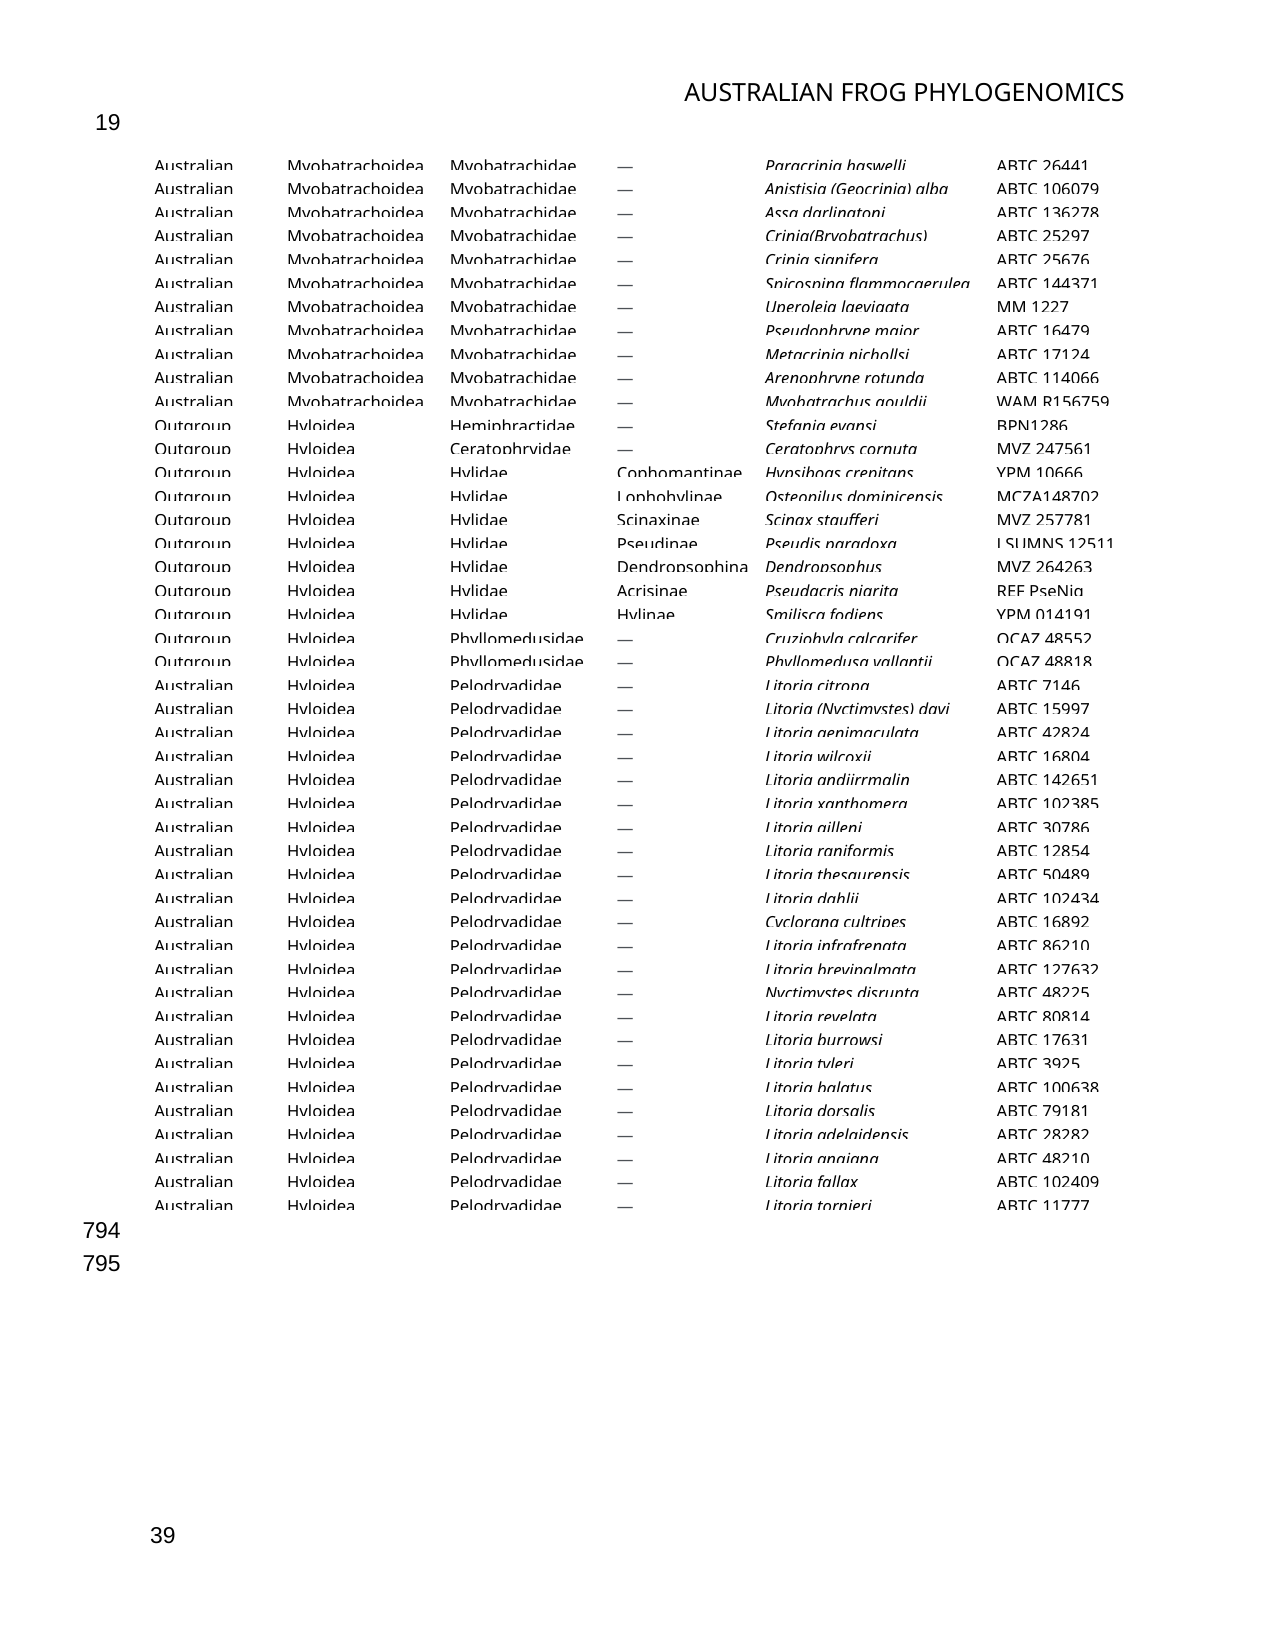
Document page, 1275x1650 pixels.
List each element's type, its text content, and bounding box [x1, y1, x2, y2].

table_cell Pelodryadidae [445, 1049, 612, 1072]
table_cell Outgroup [150, 647, 283, 670]
table_cell Hyloidea [283, 859, 445, 883]
table_cell Crinia signifera [761, 245, 992, 268]
table_cell ABTC 3925 [992, 1049, 1133, 1072]
table_cell Outgroup [150, 528, 283, 552]
table_cell Hylidae [445, 481, 612, 505]
table_cell ⁠— [613, 221, 761, 244]
table_cell Myobatrachidae [445, 316, 612, 339]
table_cell Litoria tornieri [761, 1190, 992, 1214]
table_cell Hyloidea [283, 978, 445, 1001]
table_cell Litoria thesaurensis [761, 859, 992, 883]
table_cell MVZ 257781 [992, 505, 1133, 528]
table_cell Litoria balatus [761, 1072, 992, 1096]
table_cell Pelodryadidae [445, 1025, 612, 1048]
table_cell Hyloidea [283, 718, 445, 741]
table_cell Myobatrachoidea [283, 245, 445, 268]
table_cell Phyllomedusa vallantii [761, 647, 992, 670]
table_cell Pelodryadidae [445, 954, 612, 978]
table_cell Nyctimystes disrupta [761, 978, 992, 1001]
table_cell Hyloidea [283, 410, 445, 434]
table_cell Myobatrachoidea [283, 174, 445, 197]
table_cell Australian Clade [150, 197, 283, 221]
table_cell Myobatrachoidea [283, 316, 445, 339]
table_cell Hyloidea [283, 1096, 445, 1119]
table_cell Hemiphractidae [445, 410, 612, 434]
table_cell ABTC 17631 [992, 1025, 1133, 1048]
table_cell ⁠— [613, 339, 761, 363]
table_cell Australian Clade [150, 954, 283, 978]
table_cell Hyloidea [283, 434, 445, 457]
table_cell Metacrinia nichollsi [761, 339, 992, 363]
table_cell Arenophryne rotunda [761, 363, 992, 386]
table_cell Australian Clade [150, 741, 283, 765]
table_cell Myobatrachidae [445, 245, 612, 268]
table_cell Australian Clade [150, 268, 283, 292]
table_cell QCAZ 48818 [992, 647, 1133, 670]
table_cell ⁠— [613, 1025, 761, 1048]
table_cell Australian Clade [150, 150, 283, 174]
table_cell Myobatrachoidea [283, 386, 445, 410]
table_cell Pelodryadidae [445, 1143, 612, 1167]
table_cell Litoria genimaculata [761, 718, 992, 741]
table_cell Pseudinae [613, 528, 761, 552]
table_cell Litoria revelata [761, 1001, 992, 1025]
table_cell ABTC 25676 [992, 245, 1133, 268]
table_cell ⁠— [613, 741, 761, 765]
table_cell ⁠— [613, 859, 761, 883]
table_cell Hyloidea [283, 1025, 445, 1048]
table_cell Australian Clade [150, 1120, 283, 1143]
table_cell Outgroup [150, 481, 283, 505]
table_cell Dendropsophinae [613, 552, 761, 576]
table_cell ⁠— [613, 789, 761, 812]
table_cell Myobatrachoidea [283, 292, 445, 316]
table_cell Hyloidea [283, 741, 445, 765]
table_cell Hyloidea [283, 599, 445, 623]
table_cell Litoria dorsalis [761, 1096, 992, 1119]
table_cell Pelodryadidae [445, 1096, 612, 1119]
table_cell Litoria angiana [761, 1143, 992, 1167]
table_cell ABTC 102409 [992, 1167, 1133, 1190]
table_cell ⁠— [613, 765, 761, 788]
table_cell Myobatrachoidea [283, 268, 445, 292]
table_cell Smilisca fodiens [761, 599, 992, 623]
table_cell Outgroup [150, 410, 283, 434]
table_cell Australian Clade [150, 718, 283, 741]
table_cell Australian Clade [150, 316, 283, 339]
table_cell Hyloidea [283, 576, 445, 599]
table_cell ⁠— [613, 1167, 761, 1190]
table_cell MVZ 247561 [992, 434, 1133, 457]
table_cell Myobatrachidae [445, 174, 612, 197]
table_cell ⁠— [613, 694, 761, 717]
table_cell Litoria (Nyctimystes) dayi [761, 694, 992, 717]
table_cell Acrisinae [613, 576, 761, 599]
table_cell Osteopilus dominicensis [761, 481, 992, 505]
table_cell ⁠— [613, 718, 761, 741]
table_cell Pelodryadidae [445, 1190, 612, 1214]
table_cell Hylidae [445, 528, 612, 552]
table_cell ABTC 50489 [992, 859, 1133, 883]
table_cell Myobatrachidae [445, 197, 612, 221]
table_cell Litoria xanthomera [761, 789, 992, 812]
table_cell Hylidae [445, 552, 612, 576]
table_cell ABTC 136278 [992, 197, 1133, 221]
table_cell ABTC 144371 [992, 268, 1133, 292]
table_cell Hyloidea [283, 694, 445, 717]
table_cell Hylidae [445, 458, 612, 481]
table_cell Hyloidea [283, 1001, 445, 1025]
table_cell Litoria infrafrenata [761, 930, 992, 954]
table_cell ABTC 26441 [992, 150, 1133, 174]
table_cell MVZ 264263 [992, 552, 1133, 576]
table_cell Myobatrachidae [445, 339, 612, 363]
table_cell Australian Clade [150, 789, 283, 812]
table_cell Pelodryadidae [445, 670, 612, 694]
table_cell ⁠— [613, 883, 761, 907]
table_cell ⁠— [613, 386, 761, 410]
table_cell Uperoleia laevigata [761, 292, 992, 316]
table_cell ABTC 16892 [992, 907, 1133, 930]
table_cell ABTC 80814 [992, 1001, 1133, 1025]
table_cell ABTC 114066 [992, 363, 1133, 386]
table_cell ⁠— [613, 245, 761, 268]
table_cell Pelodryadidae [445, 930, 612, 954]
table_cell Australian Clade [150, 836, 283, 859]
table_cell Myobatrachus gouldii [761, 386, 992, 410]
table_cell ABTC 100638 [992, 1072, 1133, 1096]
table_cell Ceratophrys cornuta [761, 434, 992, 457]
table_cell Hyloidea [283, 647, 445, 670]
table_cell Hyloidea [283, 458, 445, 481]
table_cell Pseudis paradoxa [761, 528, 992, 552]
table_cell Hyloidea [283, 907, 445, 930]
table_cell Australian Clade [150, 1143, 283, 1167]
table_cell Pelodryadidae [445, 812, 612, 836]
table_cell ABTC 15997 [992, 694, 1133, 717]
table_cell Myobatrachoidea [283, 363, 445, 386]
table_cell Hyloidea [283, 528, 445, 552]
table_cell Hyloidea [283, 836, 445, 859]
table_cell Pelodryadidae [445, 907, 612, 930]
table_cell Outgroup [150, 552, 283, 576]
table_cell Litoria citropa [761, 670, 992, 694]
table_cell ⁠— [613, 812, 761, 836]
table_cell ⁠— [613, 1072, 761, 1096]
table_cell Spicospina flammocaerulea [761, 268, 992, 292]
table_cell ⁠— [613, 1143, 761, 1167]
table_cell Myobatrachoidea [283, 197, 445, 221]
table_cell ⁠— [613, 978, 761, 1001]
table_cell Litoria brevipalmata [761, 954, 992, 978]
table_cell ⁠— [613, 954, 761, 978]
table_cell Hyloidea [283, 883, 445, 907]
table_cell ⁠— [613, 907, 761, 930]
table_cell Litoria tyleri [761, 1049, 992, 1072]
table_cell Ceratophryidae [445, 434, 612, 457]
table_cell Myobatrachoidea [283, 221, 445, 244]
table_cell Paracrinia haswelli [761, 150, 992, 174]
table_cell Hyloidea [283, 552, 445, 576]
table_cell Cyclorana cultripes [761, 907, 992, 930]
table_cell Pelodryadidae [445, 883, 612, 907]
table_cell BPN1286 [992, 410, 1133, 434]
table_cell Lophohylinae [613, 481, 761, 505]
table_cell Australian Clade [150, 386, 283, 410]
table_cell Scinaxinae [613, 505, 761, 528]
table_cell REF PseNig [992, 576, 1133, 599]
table_cell Pelodryadidae [445, 836, 612, 859]
table_cell ABTC 11777 [992, 1190, 1133, 1214]
table_cell Hyloidea [283, 1190, 445, 1214]
table_cell Litoria dahlii [761, 883, 992, 907]
table_cell Hylidae [445, 505, 612, 528]
table_cell ABTC 42824 [992, 718, 1133, 741]
table_cell ⁠— [613, 1190, 761, 1214]
table_cell MCZA148702 [992, 481, 1133, 505]
table_cell ABTC 142651 [992, 765, 1133, 788]
table_cell Litoria raniformis [761, 836, 992, 859]
table_cell Crinia(Bryobatrachus) nimbus [761, 221, 992, 244]
table_cell Hyloidea [283, 1049, 445, 1072]
table_cell Myobatrachidae [445, 150, 612, 174]
table_cell ⁠— [613, 410, 761, 434]
table_cell Australian Clade [150, 812, 283, 836]
table_cell Pelodryadidae [445, 1120, 612, 1143]
table_cell Assa darlingtoni [761, 197, 992, 221]
table_cell Australian Clade [150, 930, 283, 954]
table_cell Myobatrachidae [445, 386, 612, 410]
table_cell Australian Clade [150, 1072, 283, 1096]
table_cell Litoria wilcoxii [761, 741, 992, 765]
table_cell MM 1227 [992, 292, 1133, 316]
table_cell Outgroup [150, 458, 283, 481]
table_cell ABTC 102385 [992, 789, 1133, 812]
table_cell Stefania evansi [761, 410, 992, 434]
table_cell Australian Clade [150, 1049, 283, 1072]
table_cell Hyloidea [283, 930, 445, 954]
table_cell Hylinae [613, 599, 761, 623]
table_cell Litoria andiirrmalin [761, 765, 992, 788]
table_cell Pelodryadidae [445, 859, 612, 883]
table_cell ⁠— [613, 197, 761, 221]
table_cell ⁠— [613, 268, 761, 292]
table_cell Hyloidea [283, 789, 445, 812]
table_cell Australian Clade [150, 978, 283, 1001]
table_cell Pelodryadidae [445, 1072, 612, 1096]
table_cell Myobatrachidae [445, 221, 612, 244]
table_cell Australian Clade [150, 339, 283, 363]
table_cell YPM 10666 [992, 458, 1133, 481]
table_cell Australian Clade [150, 245, 283, 268]
table_cell Australian Clade [150, 292, 283, 316]
table_cell Hyloidea [283, 812, 445, 836]
table_cell ABTC 28282 [992, 1120, 1133, 1143]
table_cell ABTC 127632 [992, 954, 1133, 978]
table_cell Pelodryadidae [445, 741, 612, 765]
table_cell Australian Clade [150, 1025, 283, 1048]
table_cell Litoria adelaidensis [761, 1120, 992, 1143]
table_cell Hypsiboas crepitans [761, 458, 992, 481]
table_cell ABTC 17124 [992, 339, 1133, 363]
table_cell ⁠— [613, 647, 761, 670]
table_cell Litoria burrowsi [761, 1025, 992, 1048]
table_cell Anistisia (Geocrinia) alba [761, 174, 992, 197]
table_cell QCAZ 48552 [992, 623, 1133, 647]
table_cell ⁠— [613, 434, 761, 457]
table_cell ABTC 16804 [992, 741, 1133, 765]
table_cell Hylidae [445, 599, 612, 623]
table_cell Outgroup [150, 623, 283, 647]
table_cell ⁠— [613, 150, 761, 174]
table_cell LSUMNS 12511 [992, 528, 1133, 552]
table_cell Myobatrachidae [445, 363, 612, 386]
table_cell ABTC 12854 [992, 836, 1133, 859]
table_cell Pelodryadidae [445, 978, 612, 1001]
table_cell Cophomantinae [613, 458, 761, 481]
table_cell Pelodryadidae [445, 765, 612, 788]
table_cell Australian Clade [150, 670, 283, 694]
table_cell Phyllomedusidae [445, 623, 612, 647]
table_cell Australian Clade [150, 765, 283, 788]
table_cell ⁠— [613, 363, 761, 386]
table_cell ABTC 86210 [992, 930, 1133, 954]
table_cell Australian Clade [150, 1001, 283, 1025]
table_cell Myobatrachoidea [283, 150, 445, 174]
table_cell ABTC 16479 [992, 316, 1133, 339]
table_cell ⁠— [613, 1096, 761, 1119]
table_cell Litoria fallax [761, 1167, 992, 1190]
table_cell Australian Clade [150, 1096, 283, 1119]
table_cell Australian Clade [150, 1167, 283, 1190]
table_cell ⁠— [613, 1120, 761, 1143]
table_cell Hyloidea [283, 765, 445, 788]
table_cell ABTC 48210 [992, 1143, 1133, 1167]
table_cell Hyloidea [283, 481, 445, 505]
table_cell Australian Clade [150, 221, 283, 244]
table_cell ABTC 79181 [992, 1096, 1133, 1119]
table_cell ⁠— [613, 174, 761, 197]
table_cell Outgroup [150, 576, 283, 599]
table_cell Australian Clade [150, 174, 283, 197]
table_cell Myobatrachidae [445, 292, 612, 316]
table_cell Australian Clade [150, 859, 283, 883]
table_cell ABTC 25297 [992, 221, 1133, 244]
table_cell Outgroup [150, 434, 283, 457]
table_cell Hyloidea [283, 1167, 445, 1190]
table_cell Pelodryadidae [445, 694, 612, 717]
table_cell Hyloidea [283, 670, 445, 694]
table_cell ABTC 102434 [992, 883, 1133, 907]
table_cell Hyloidea [283, 505, 445, 528]
table_cell Hyloidea [283, 623, 445, 647]
table_cell ABTC 7146 [992, 670, 1133, 694]
table_cell Outgroup [150, 505, 283, 528]
table_cell Cruziohyla calcarifer [761, 623, 992, 647]
table_cell Pseudophryne major [761, 316, 992, 339]
table_cell Australian Clade [150, 694, 283, 717]
table_cell ⁠— [613, 1049, 761, 1072]
table_cell YPM 014191 [992, 599, 1133, 623]
table_cell ⁠— [613, 1001, 761, 1025]
table_cell Myobatrachoidea [283, 339, 445, 363]
table_cell Pelodryadidae [445, 789, 612, 812]
table_cell ⁠— [613, 836, 761, 859]
table_cell Dendropsophus microcephalus [761, 552, 992, 576]
table_cell Pelodryadidae [445, 1001, 612, 1025]
table_cell Hyloidea [283, 1143, 445, 1167]
table_cell ABTC 48225 [992, 978, 1133, 1001]
table_cell ⁠— [613, 316, 761, 339]
table_cell Australian Clade [150, 883, 283, 907]
table_cell Pelodryadidae [445, 718, 612, 741]
table_cell Pelodryadidae [445, 1167, 612, 1190]
table_cell Hyloidea [283, 1120, 445, 1143]
table_cell Australian Clade [150, 1190, 283, 1214]
table_cell Hyloidea [283, 954, 445, 978]
table_cell ⁠— [613, 930, 761, 954]
table_cell Myobatrachidae [445, 268, 612, 292]
table_cell Litoria gilleni [761, 812, 992, 836]
table_cell ABTC 30786 [992, 812, 1133, 836]
table_cell Outgroup [150, 599, 283, 623]
table_cell Australian Clade [150, 907, 283, 930]
table_cell Pseudacris nigrita [761, 576, 992, 599]
table_cell ABTC 106079 [992, 174, 1133, 197]
table_cell Hyloidea [283, 1072, 445, 1096]
table_cell WAM R156759 [992, 386, 1133, 410]
table_cell Australian Clade [150, 363, 283, 386]
table_cell Phyllomedusidae [445, 647, 612, 670]
table_cell ⁠— [613, 292, 761, 316]
table_cell Hylidae [445, 576, 612, 599]
table_cell Scinax staufferi [761, 505, 992, 528]
table_cell ⁠— [613, 623, 761, 647]
table_cell ⁠— [613, 670, 761, 694]
